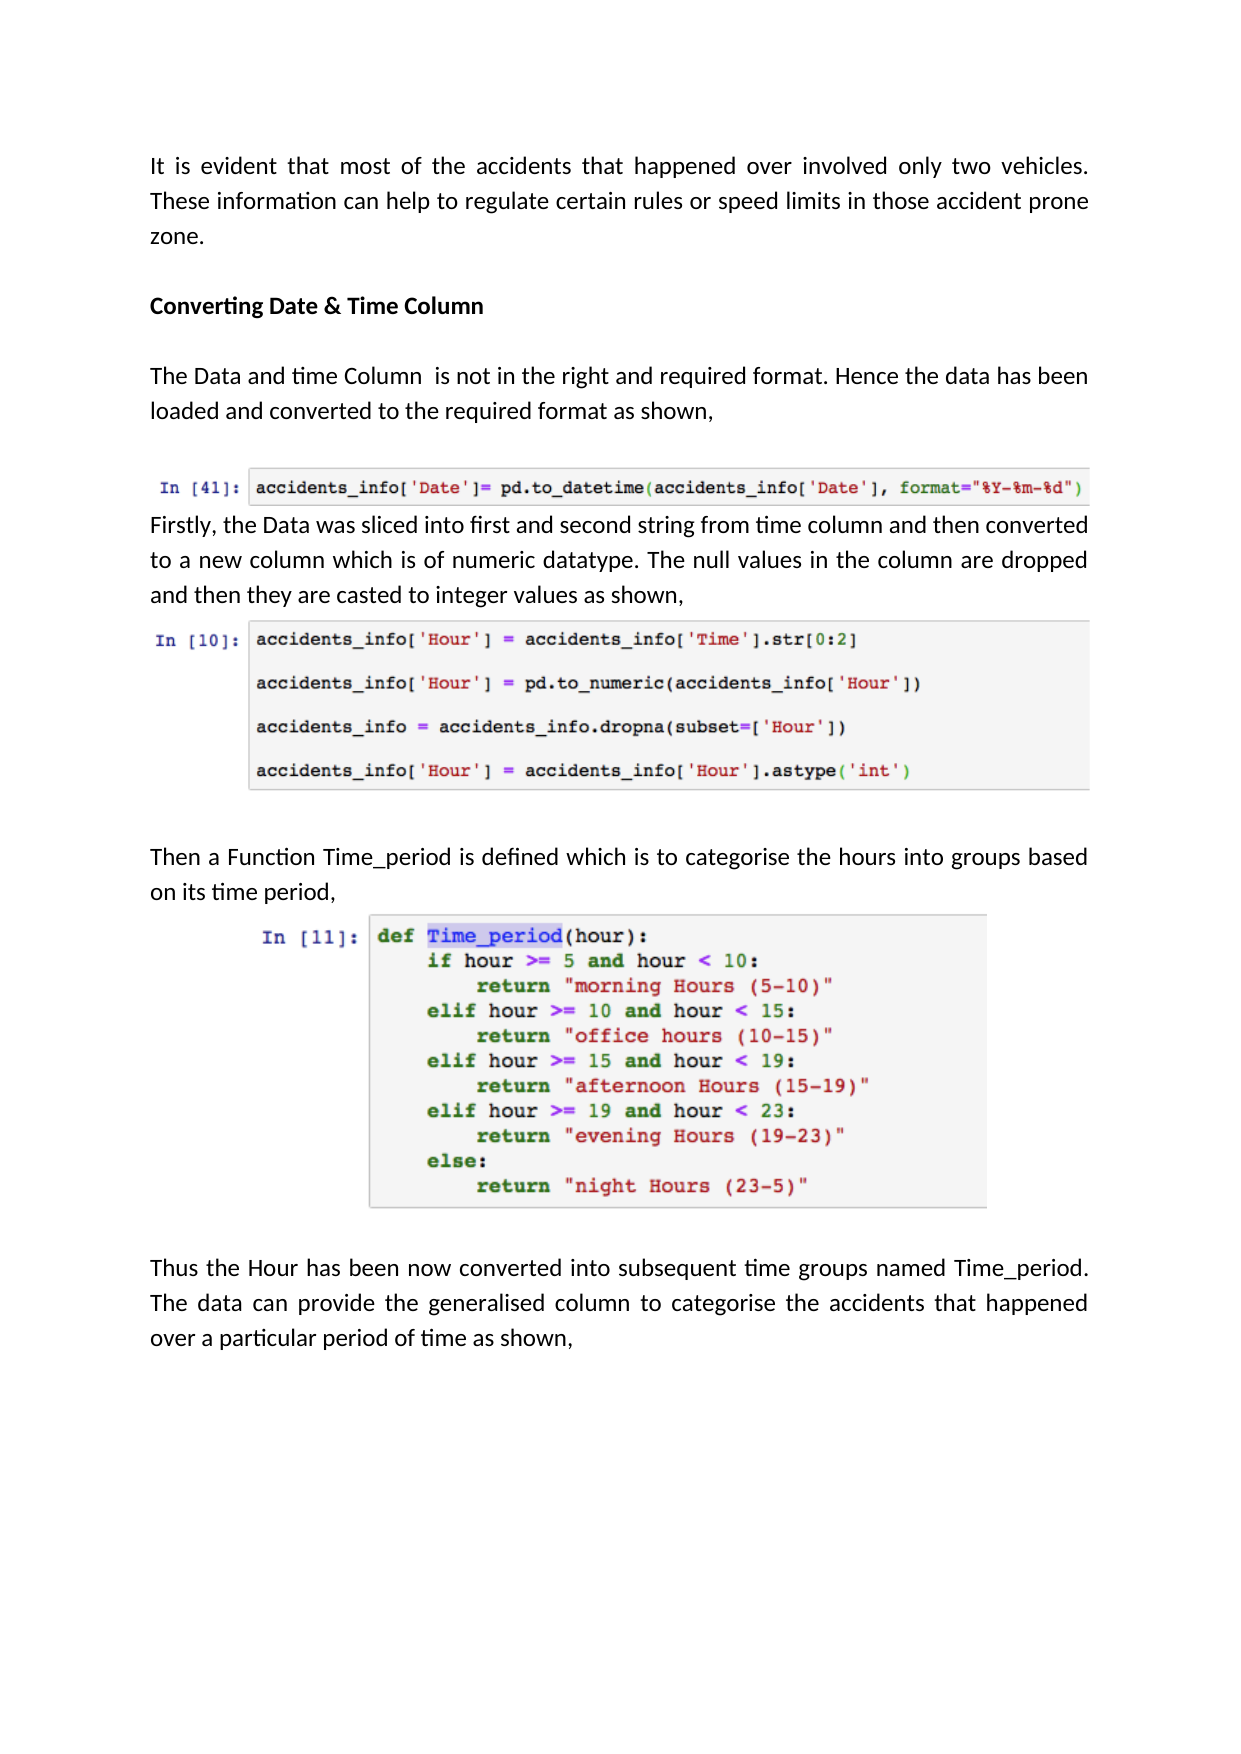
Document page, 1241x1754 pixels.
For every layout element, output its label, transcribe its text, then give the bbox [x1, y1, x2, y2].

picture [150, 465, 1090, 506]
text Firstly, the Data was sliced into first and second string from time column and then converted to a new column which is of numeric datatype. The null values in the column are dropped and then they are casted to integer values as shown, [150, 509, 1090, 610]
picture [253, 910, 987, 1213]
text Then a Function Time_period is defined which is to categorise the hours into groups based on its time period, [150, 841, 1090, 906]
picture [150, 614, 1090, 802]
text The Data and time Column is not in the right and required format. Hence the data has been loaded and converted to the required format as shown, [150, 360, 1090, 426]
text Thus the Hour has been now converted into subsequent time groups named Time_period. The data can provide the generalised column to categorise the accidents that happened over a particular period of time as shown, [150, 1252, 1090, 1353]
text Converting Date & Time Column [150, 290, 1090, 321]
text It is evident that most of the accidents that happened over involved only two vehicles. These information can help to regulate certain rules or speed limits in those accident prone zone. [150, 150, 1090, 251]
